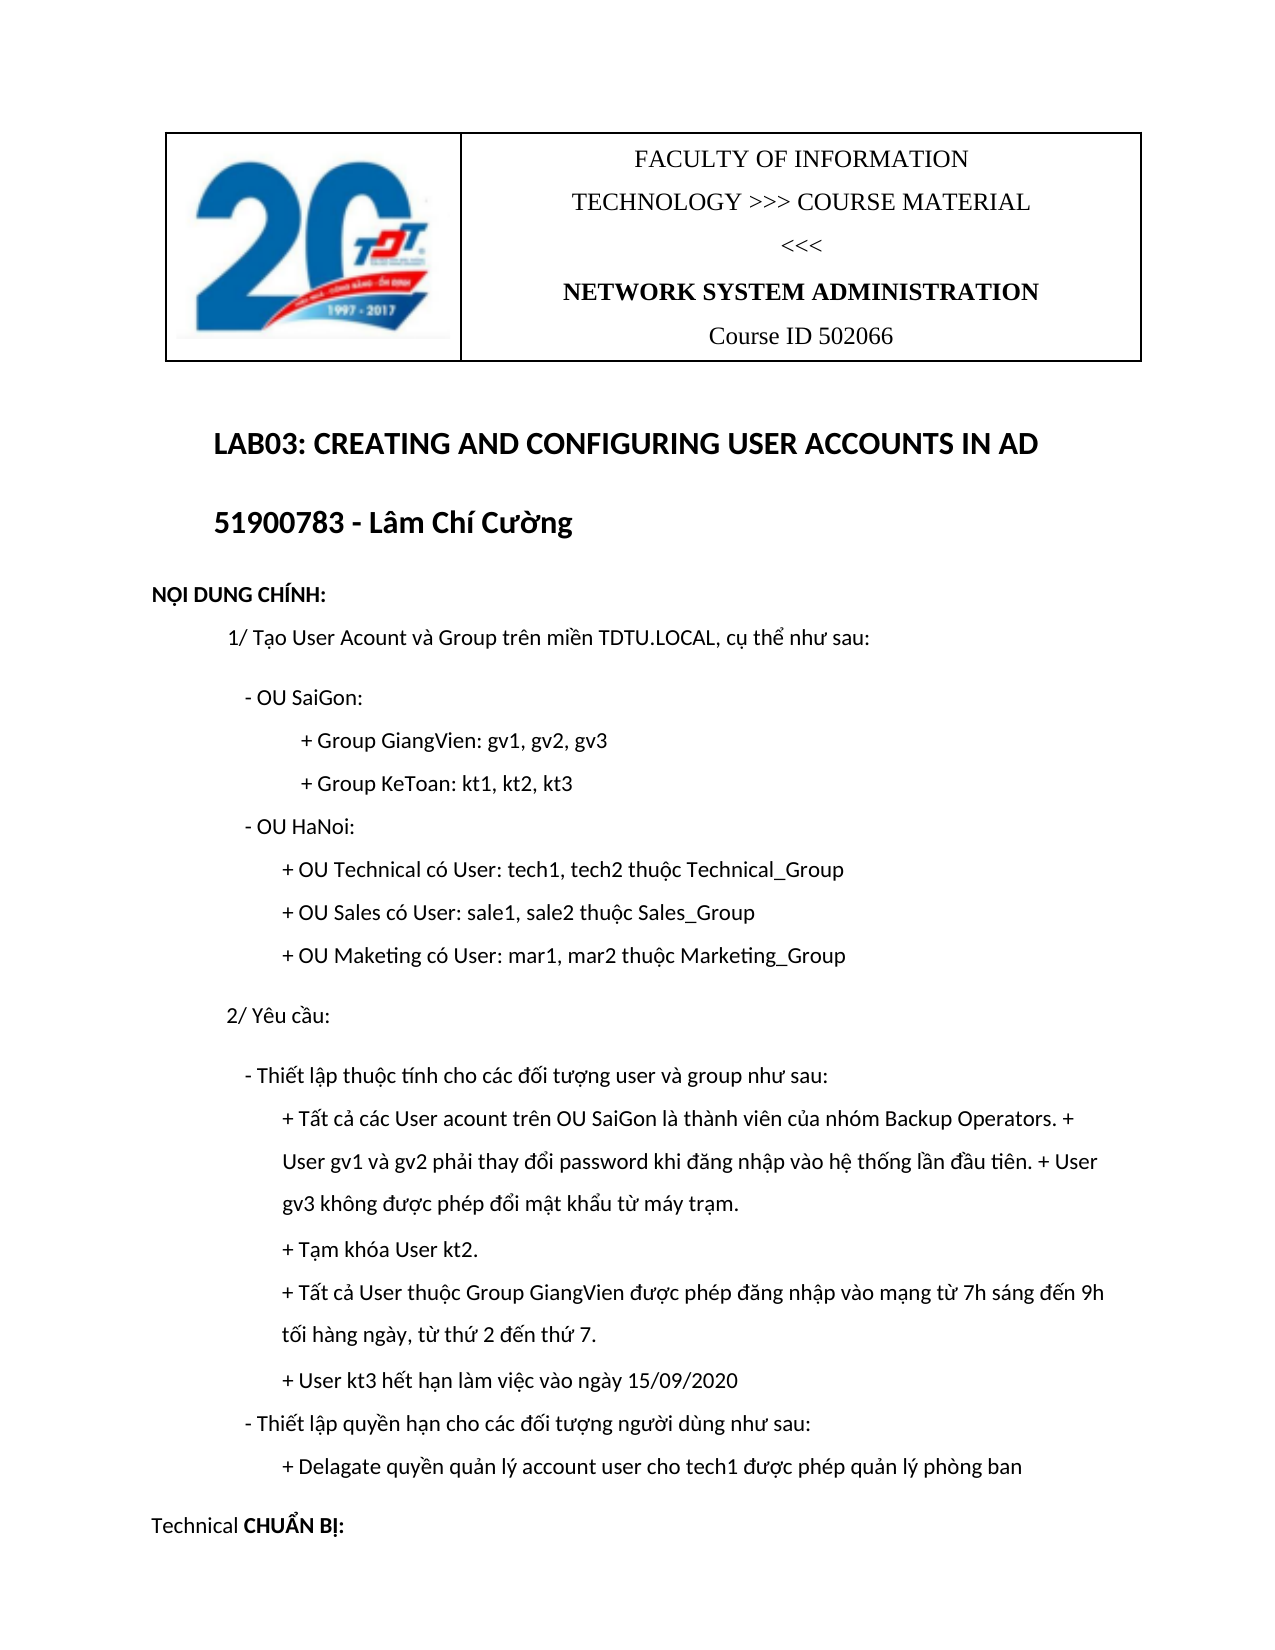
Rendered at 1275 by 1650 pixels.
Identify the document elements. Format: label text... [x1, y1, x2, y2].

text - OU SaiGon: [244, 683, 1211, 711]
text 51900783 - Lâm Chí Cường [213, 502, 1211, 541]
text + OU Technical có User: tech1, tech2 thuộc Technical_Group [282, 855, 1211, 883]
text LAB03: CREATING AND CONFIGURING USER ACCOUNTS IN AD [213, 423, 1211, 462]
table_header [167, 134, 460, 360]
text - Thiết lập thuộc tính cho các đối tượng user và group như sau: [244, 1061, 1211, 1089]
text + OU Maketing có User: mar1, mar2 thuộc Marketing_Group [282, 942, 1211, 970]
text + Tạm khóa User kt2. [282, 1235, 1211, 1263]
text + User kt3 hết hạn làm việc vào ngày 15/09/2020 [282, 1366, 1211, 1394]
text 2/ Yêu cầu: [226, 1002, 1211, 1029]
text + Delagate quyền quản lý account user cho tech1 được phép quản lý phòng ban Technical CHUẨN BỊ: [151, 1452, 1116, 1539]
picture [176, 144, 451, 339]
text + Group GiangVien: gv1, gv2, gv3 [301, 726, 1211, 754]
text 1/ Tạo User Acount và Group trên miền TDTU.LOCAL, cụ thể như sau: [227, 623, 1211, 651]
text + Group KeToan: kt1, kt2, kt3 [301, 769, 1211, 797]
table_header FACULTY OF INFORMATION TECHNOLOGY >>> COURSE MATERIAL <<< NETWORK SYSTEM ADMINISTRATION Course ID 502066 [462, 134, 1140, 360]
text + Tất cả các User acount trên OU SaiGon là thành viên của nhóm Backup Operators. + User gv1 và gv2 phải thay đổi password khi đăng nhập vào hệ thống lần đầu tiên. + User gv3 không được phép đổi mật khẩu từ máy trạm. [282, 1104, 1100, 1217]
text + OU Sales có User: sale1, sale2 thuộc Sales_Group [282, 898, 1211, 927]
text - Thiết lập quyền hạn cho các đối tượng người dùng như sau: [244, 1409, 1211, 1437]
text NỘI DUNG CHÍNH: [152, 580, 1211, 608]
text - OU HaNoi: [244, 812, 1211, 841]
text + Tất cả User thuộc Group GiangVien được phép đăng nhập vào mạng từ 7h sáng đến 9h tối hàng ngày, từ thứ 2 đến thứ 7. [282, 1278, 1126, 1348]
